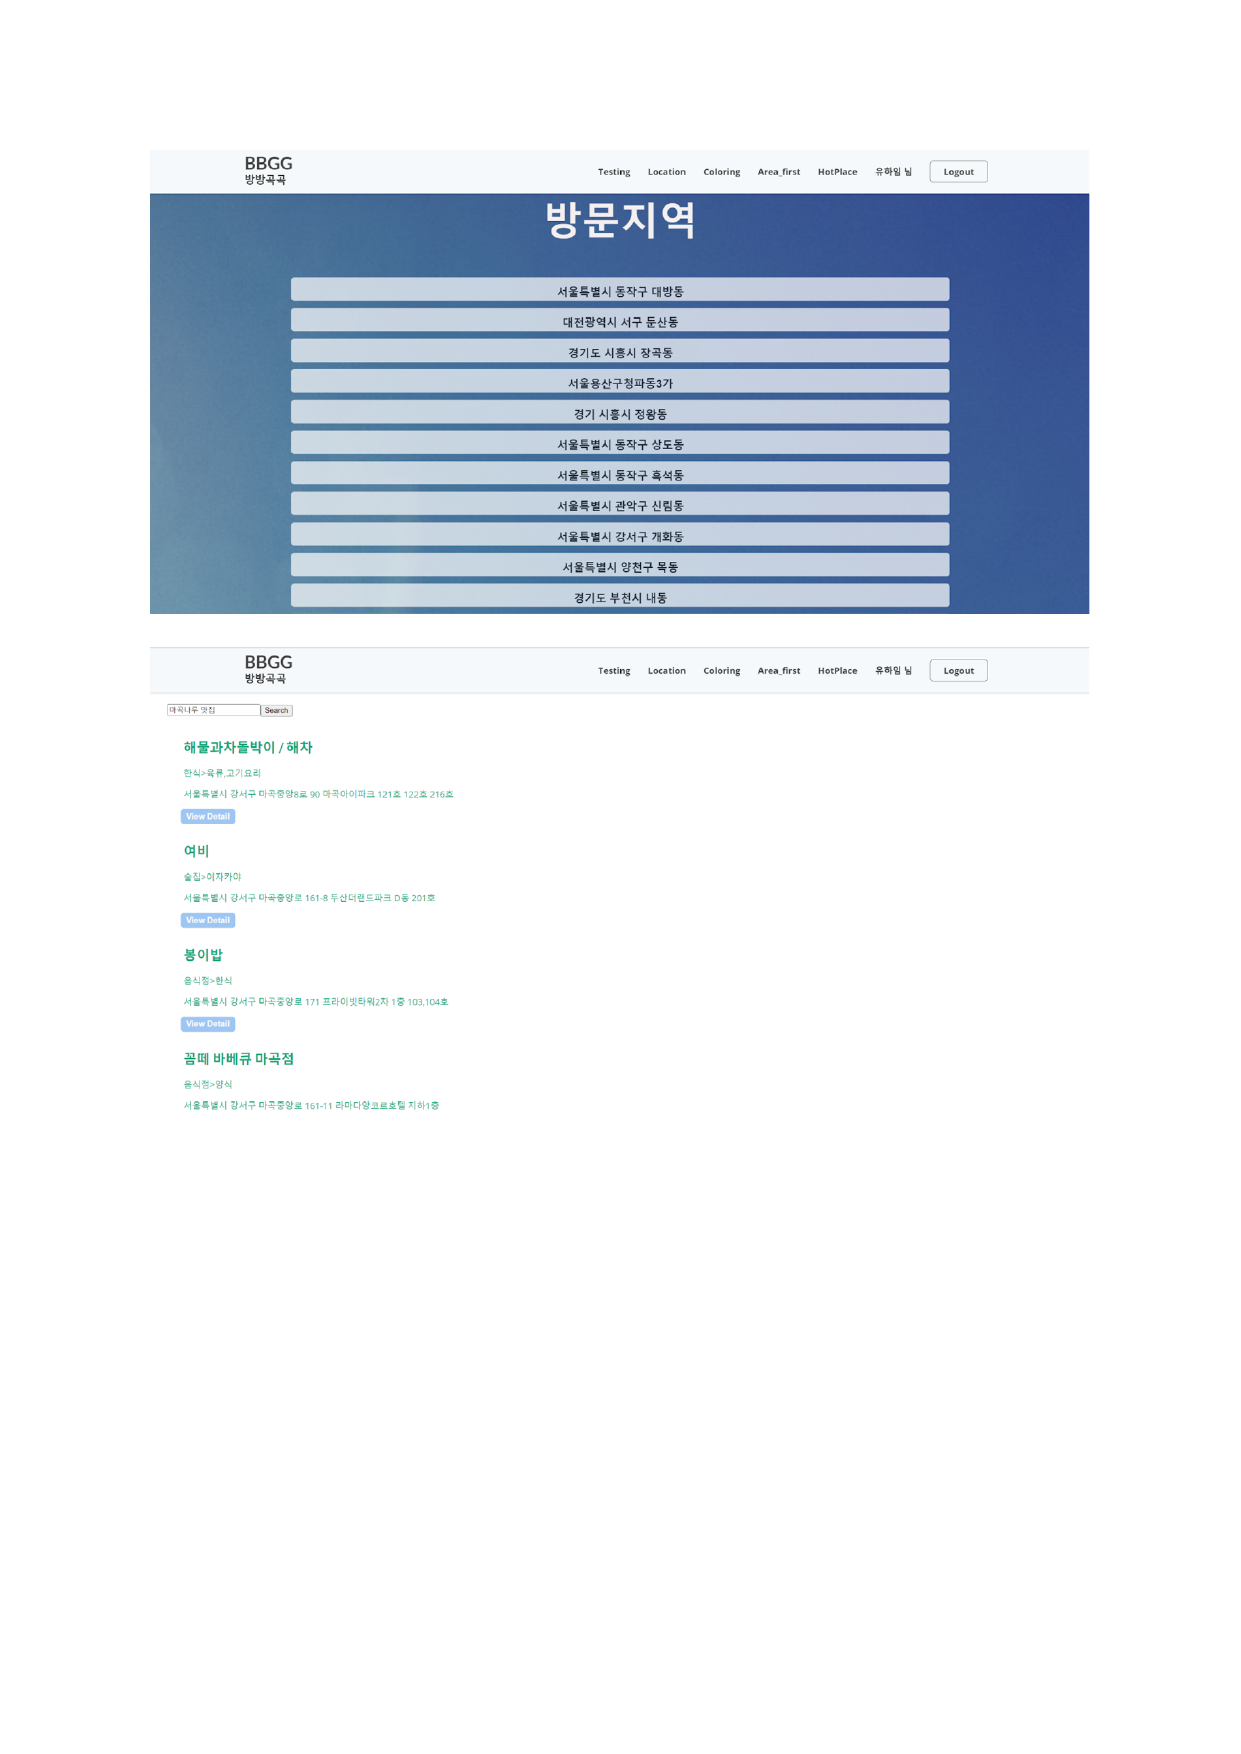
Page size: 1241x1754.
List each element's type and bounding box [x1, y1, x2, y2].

picture [150, 150, 1090, 614]
picture [150, 647, 1090, 1116]
